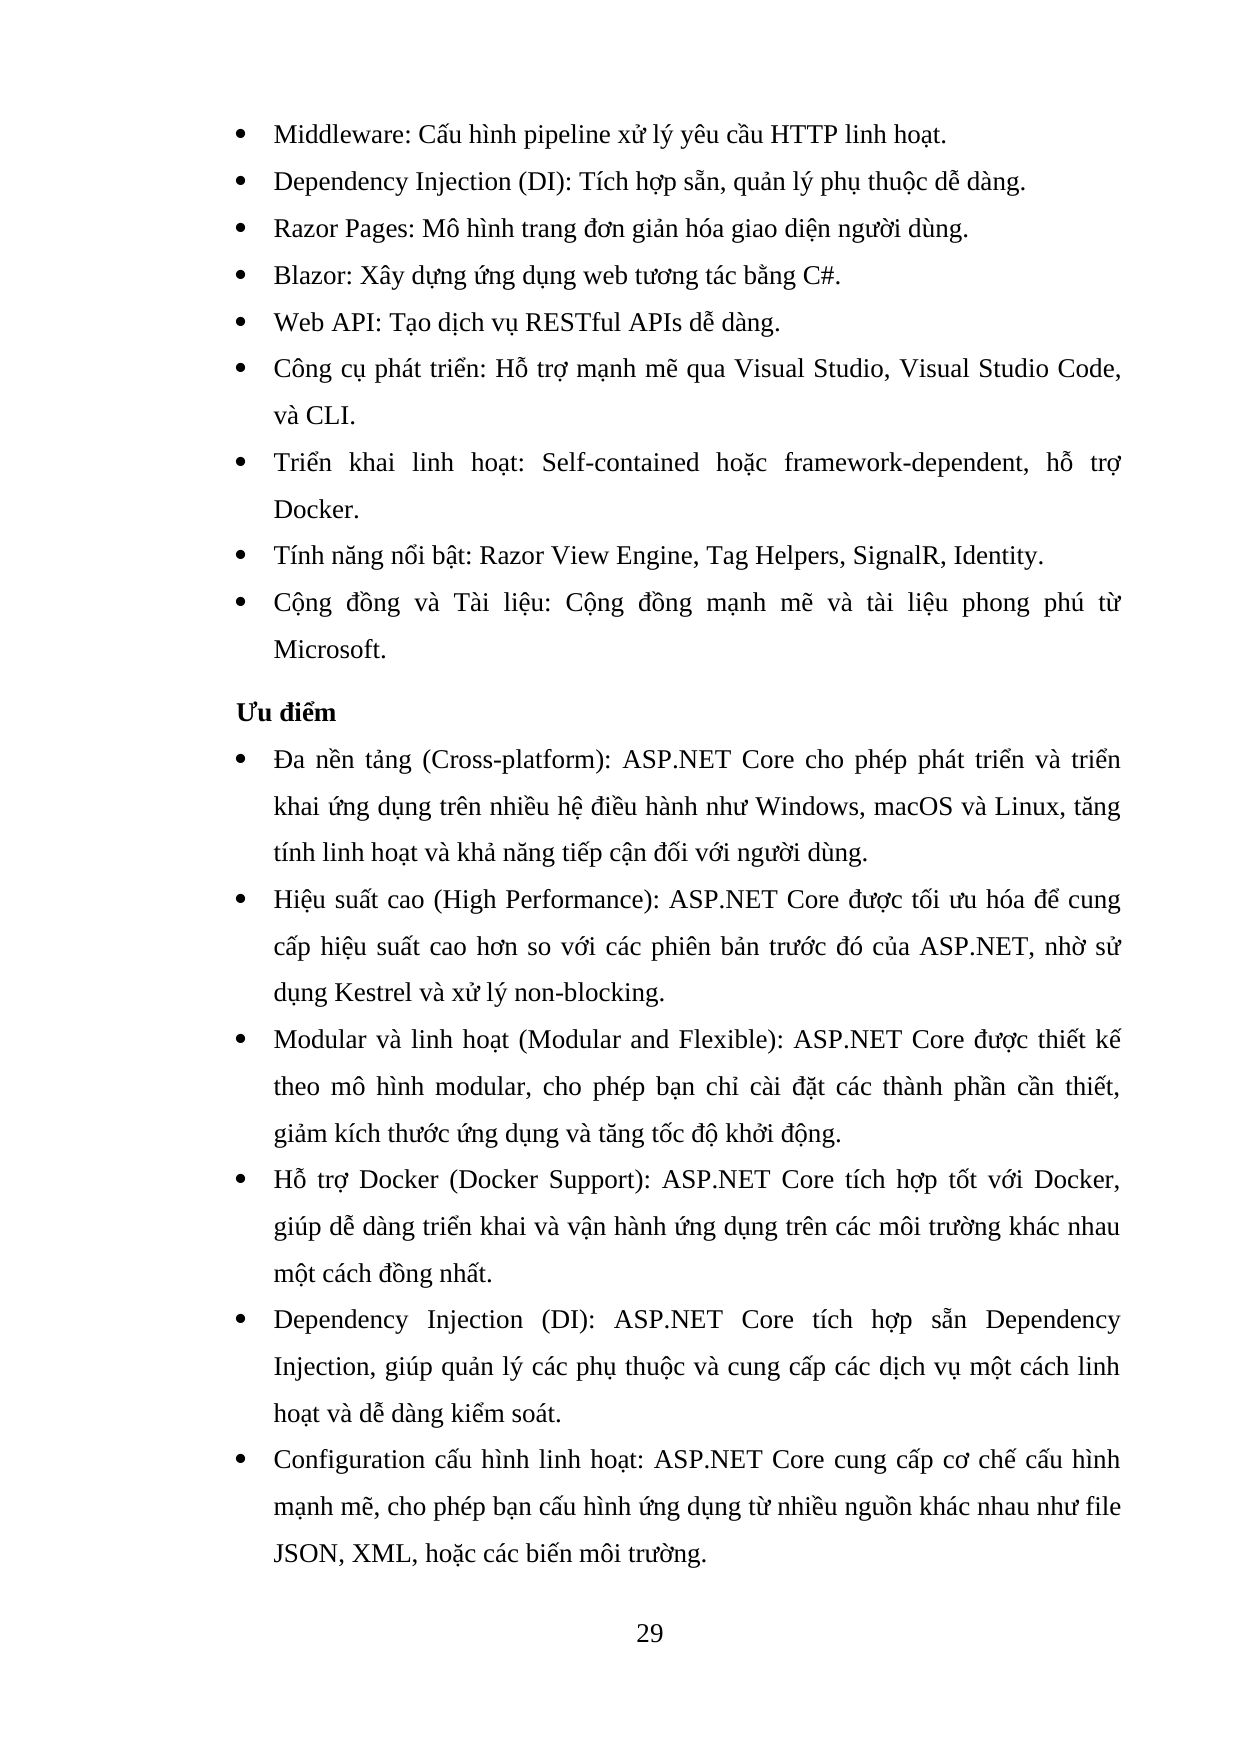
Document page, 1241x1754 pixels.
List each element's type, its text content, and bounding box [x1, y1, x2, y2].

list Web API: Tạo dịch vụ RESTful APIs dễ dàng. [236, 306, 1122, 337]
list Middleware: Cấu hình pipeline xử lý yêu cầu HTTP linh hoạt. [236, 118, 1122, 149]
list Công cụ phát triển: Hỗ trợ mạnh mẽ qua Visual Studio, Visual Studio Code, và CLI. [236, 352, 1122, 430]
text Ưu điểm [236, 696, 1122, 727]
list Hỗ trợ Docker (Docker Support): ASP.NET Core tích hợp tốt với Docker, giúp dễ dàng triển khai và vận hành ứng dụng trên các môi trường khác nhau một cách đồng nhất. [236, 1163, 1122, 1288]
list Triển khai linh hoạt: Self-contained hoặc framework-dependent, hỗ trợ Docker. [236, 446, 1122, 524]
list Hiệu suất cao (High Performance): ASP.NET Core được tối ưu hóa để cung cấp hiệu suất cao hơn so với các phiên bản trước đó của ASP.NET, nhờ sử dụng Kestrel và xử lý non-blocking. [236, 883, 1122, 1008]
list Cộng đồng và Tài liệu: Cộng đồng mạnh mẽ và tài liệu phong phú từ Microsoft. [236, 586, 1122, 664]
list Configuration cấu hình linh hoạt: ASP.NET Core cung cấp cơ chế cấu hình mạnh mẽ, cho phép bạn cấu hình ứng dụng từ nhiều nguồn khác nhau như file JSON, XML, hoặc các biến môi trường. [236, 1443, 1122, 1568]
list Tính năng nổi bật: Razor View Engine, Tag Helpers, SignalR, Identity. [236, 539, 1122, 571]
list Modular và linh hoạt (Modular and Flexible): ASP.NET Core được thiết kế theo mô hình modular, cho phép bạn chỉ cài đặt các thành phần cần thiết, giảm kích thước ứng dụng và tăng tốc độ khởi động. [236, 1023, 1122, 1148]
list Razor Pages: Mô hình trang đơn giản hóa giao diện người dùng. [236, 212, 1122, 243]
list Dependency Injection (DI): Tích hợp sẵn, quản lý phụ thuộc dễ dàng. [236, 165, 1122, 196]
list Đa nền tảng (Cross-platform): ASP.NET Core cho phép phát triển và triển khai ứng dụng trên nhiều hệ điều hành như Windows, macOS và Linux, tăng tính linh hoạt và khả năng tiếp cận đối với người dùng. [236, 743, 1122, 868]
list Dependency Injection (DI): ASP.NET Core tích hợp sẵn Dependency Injection, giúp quản lý các phụ thuộc và cung cấp các dịch vụ một cách linh hoạt và dễ dàng kiểm soát. [236, 1303, 1122, 1428]
list Blazor: Xây dựng ứng dụng web tương tác bằng C#. [236, 259, 1122, 290]
